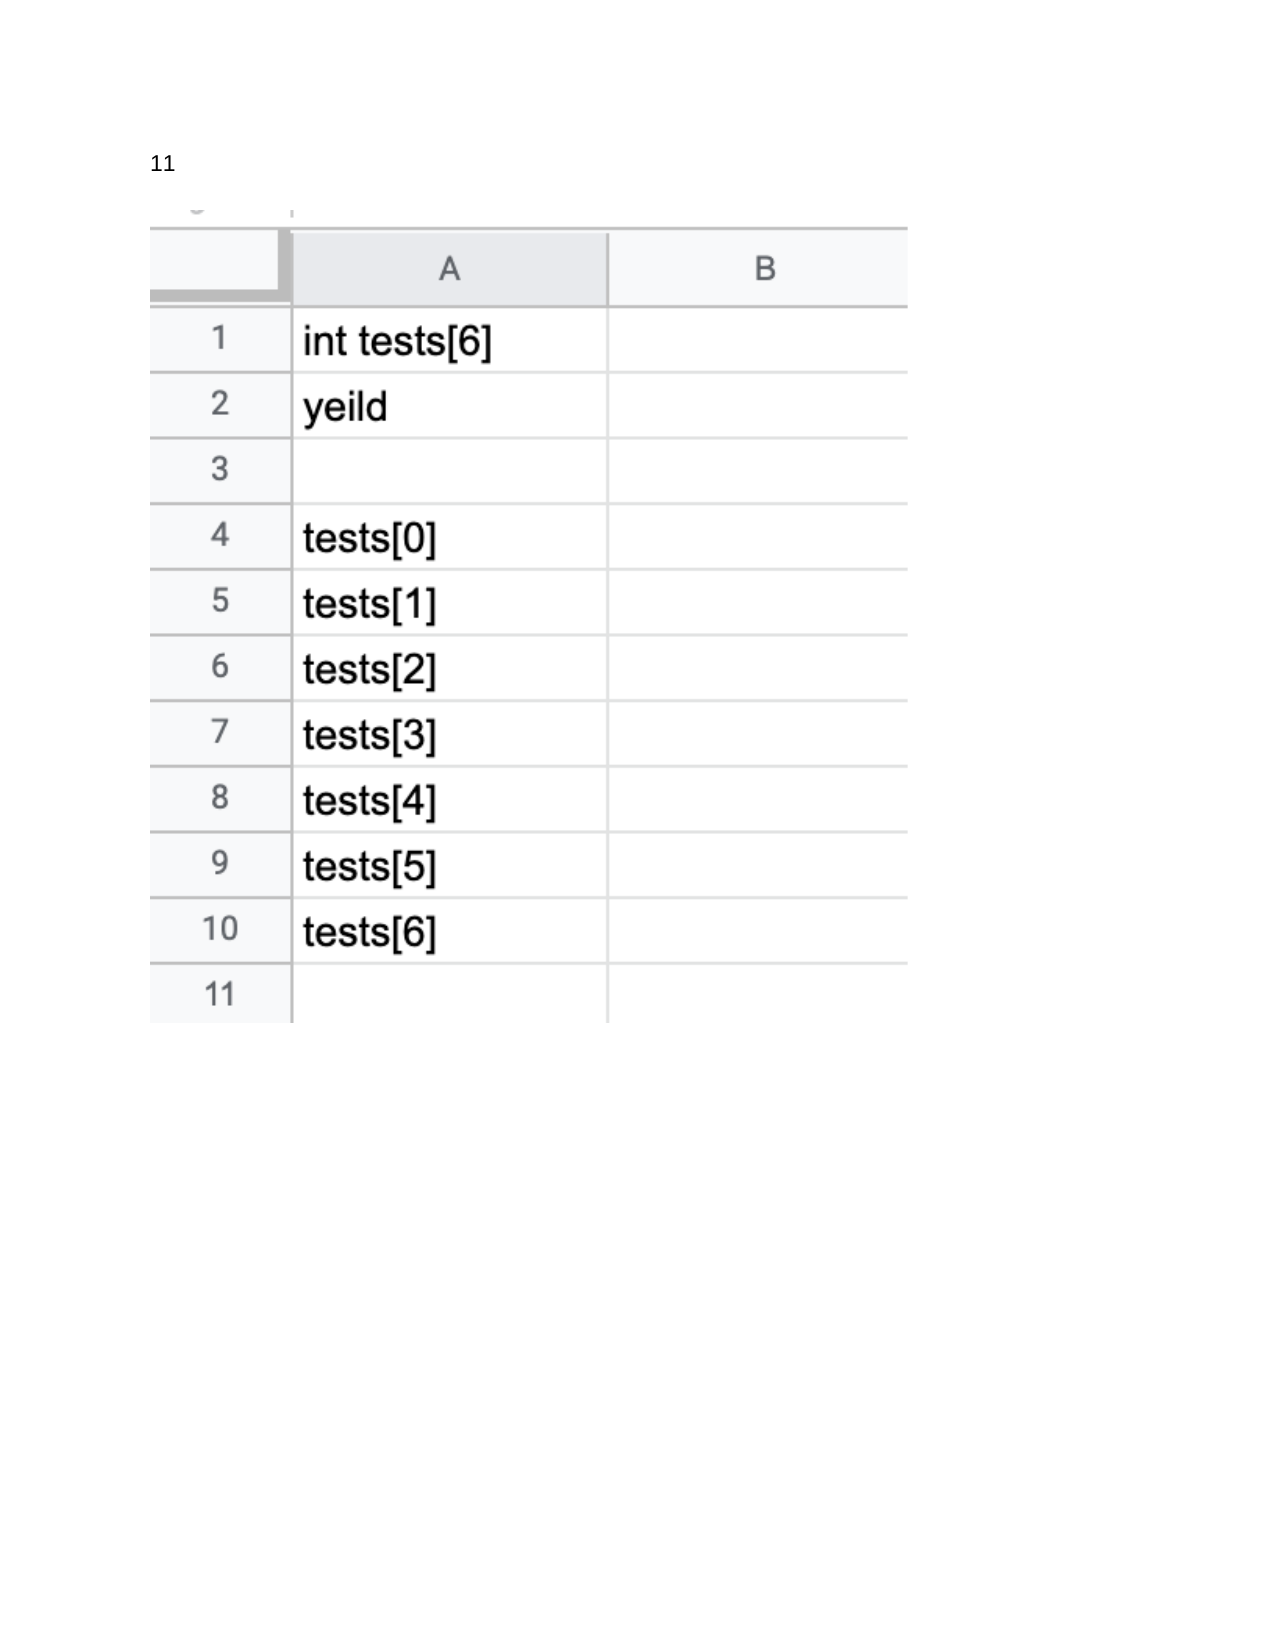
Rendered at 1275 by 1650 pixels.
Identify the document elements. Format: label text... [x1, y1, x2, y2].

text 11 [150, 150, 1125, 176]
picture [150, 210, 908, 1023]
